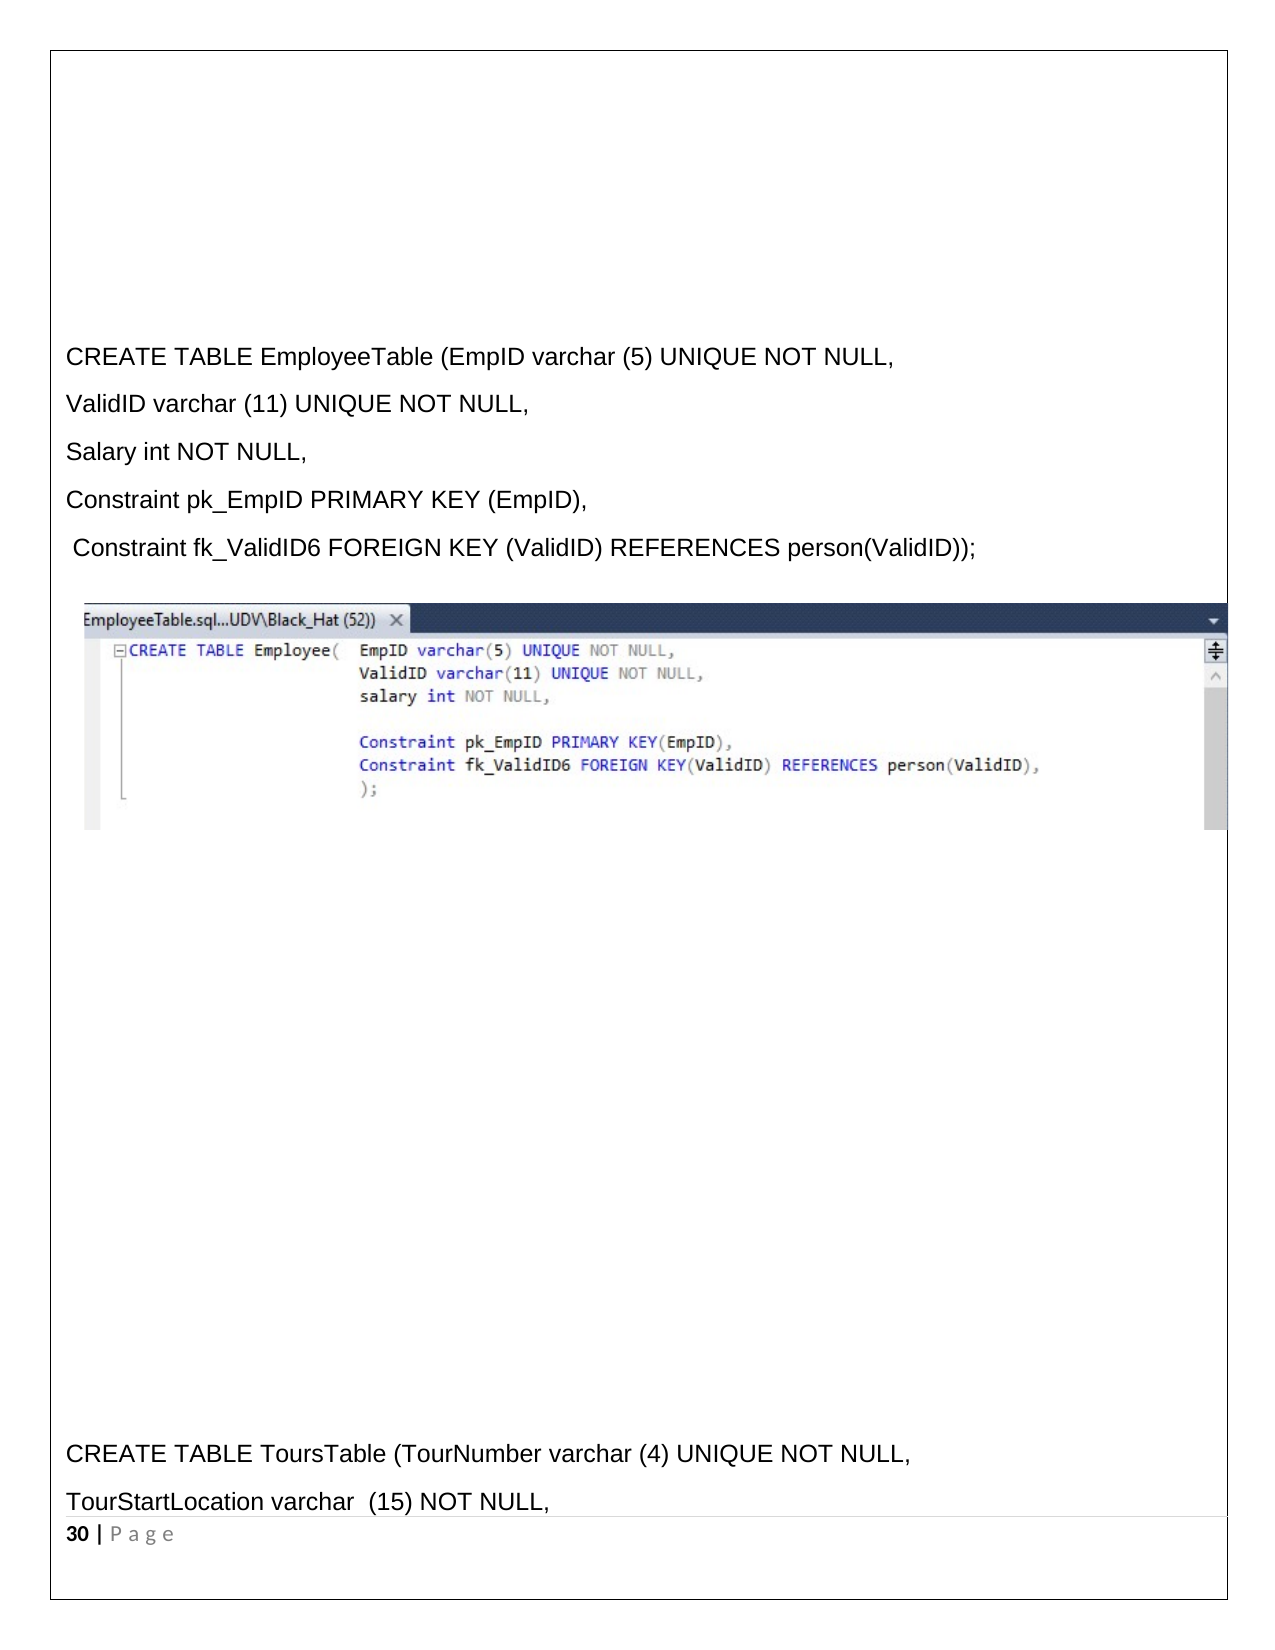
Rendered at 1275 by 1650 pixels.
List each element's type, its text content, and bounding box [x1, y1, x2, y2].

text Constraint pk_EmpID PRIMARY KEY (EmpID), [66, 485, 1227, 514]
text ValidID varchar (11) UNIQUE NOT NULL, [66, 389, 1227, 418]
text Constraint fk_ValidID6 FOREIGN KEY (ValidID) REFERENCES person(ValidID)); [66, 533, 1227, 561]
text Salary int NOT NULL, [66, 437, 1227, 466]
text TourStartLocation varchar (15) NOT NULL, [66, 1487, 1227, 1516]
text CREATE TABLE ToursTable (TourNumber varchar (4) UNIQUE NOT NULL, [66, 1439, 1227, 1468]
picture [84, 603, 1229, 830]
text CREATE TABLE EmployeeTable (EmpID varchar (5) UNIQUE NOT NULL, [66, 342, 1227, 371]
